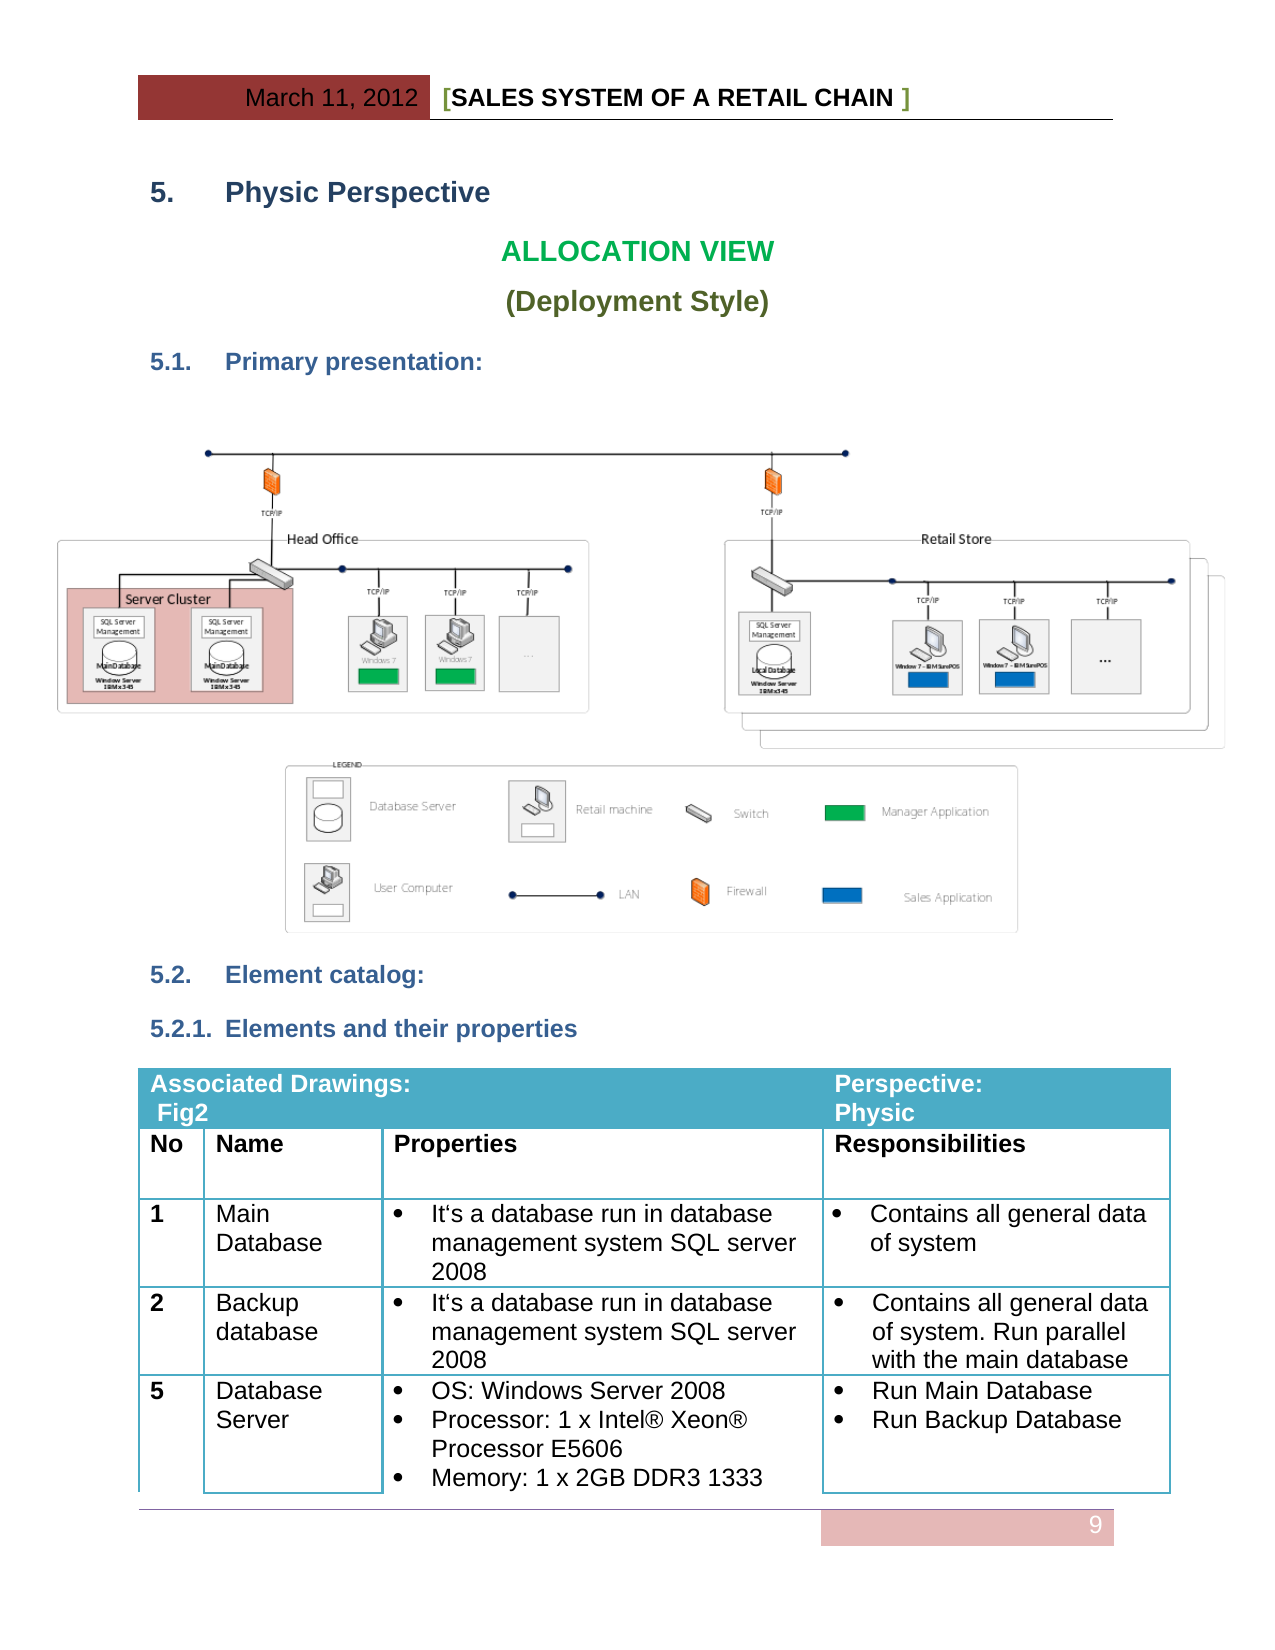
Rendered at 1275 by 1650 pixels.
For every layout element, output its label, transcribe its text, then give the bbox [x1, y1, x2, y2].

table_cell 2 [140, 1288, 203, 1374]
table_header Associated Drawings: Fig2 [140, 1070, 822, 1127]
table_header Perspective: Physic [824, 1070, 1169, 1127]
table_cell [384, 1376, 822, 1492]
list ALLOCATION VIEW [150, 233, 1125, 267]
table_cell Main Database [205, 1200, 381, 1286]
subtitle Element catalog: [150, 960, 1125, 989]
table_cell 5 [140, 1376, 203, 1492]
table_cell Contains all general data of system [824, 1200, 1169, 1286]
subtitle Physic Perspective [150, 175, 1125, 208]
table_cell 1 [140, 1200, 203, 1286]
table_cell Name [205, 1129, 381, 1197]
subtitle Elements and their properties [150, 1014, 1125, 1042]
table_cell It‘s a database run in database management system SQL server 2008 [384, 1288, 822, 1374]
table_cell Backup database [205, 1288, 381, 1374]
subtitle Primary presentation: [150, 347, 1125, 375]
list (Deployment Style) [150, 284, 1125, 317]
table_cell Contains all general data of system. Run parallel with the main database [824, 1288, 1169, 1374]
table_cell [824, 1376, 1169, 1492]
table_cell No [140, 1129, 203, 1197]
table_cell Properties [384, 1129, 822, 1197]
table_cell Responsibilities [824, 1129, 1169, 1197]
table_cell Database Server [205, 1376, 381, 1492]
table_cell It‘s a database run in database management system SQL server 2008 [384, 1200, 822, 1286]
